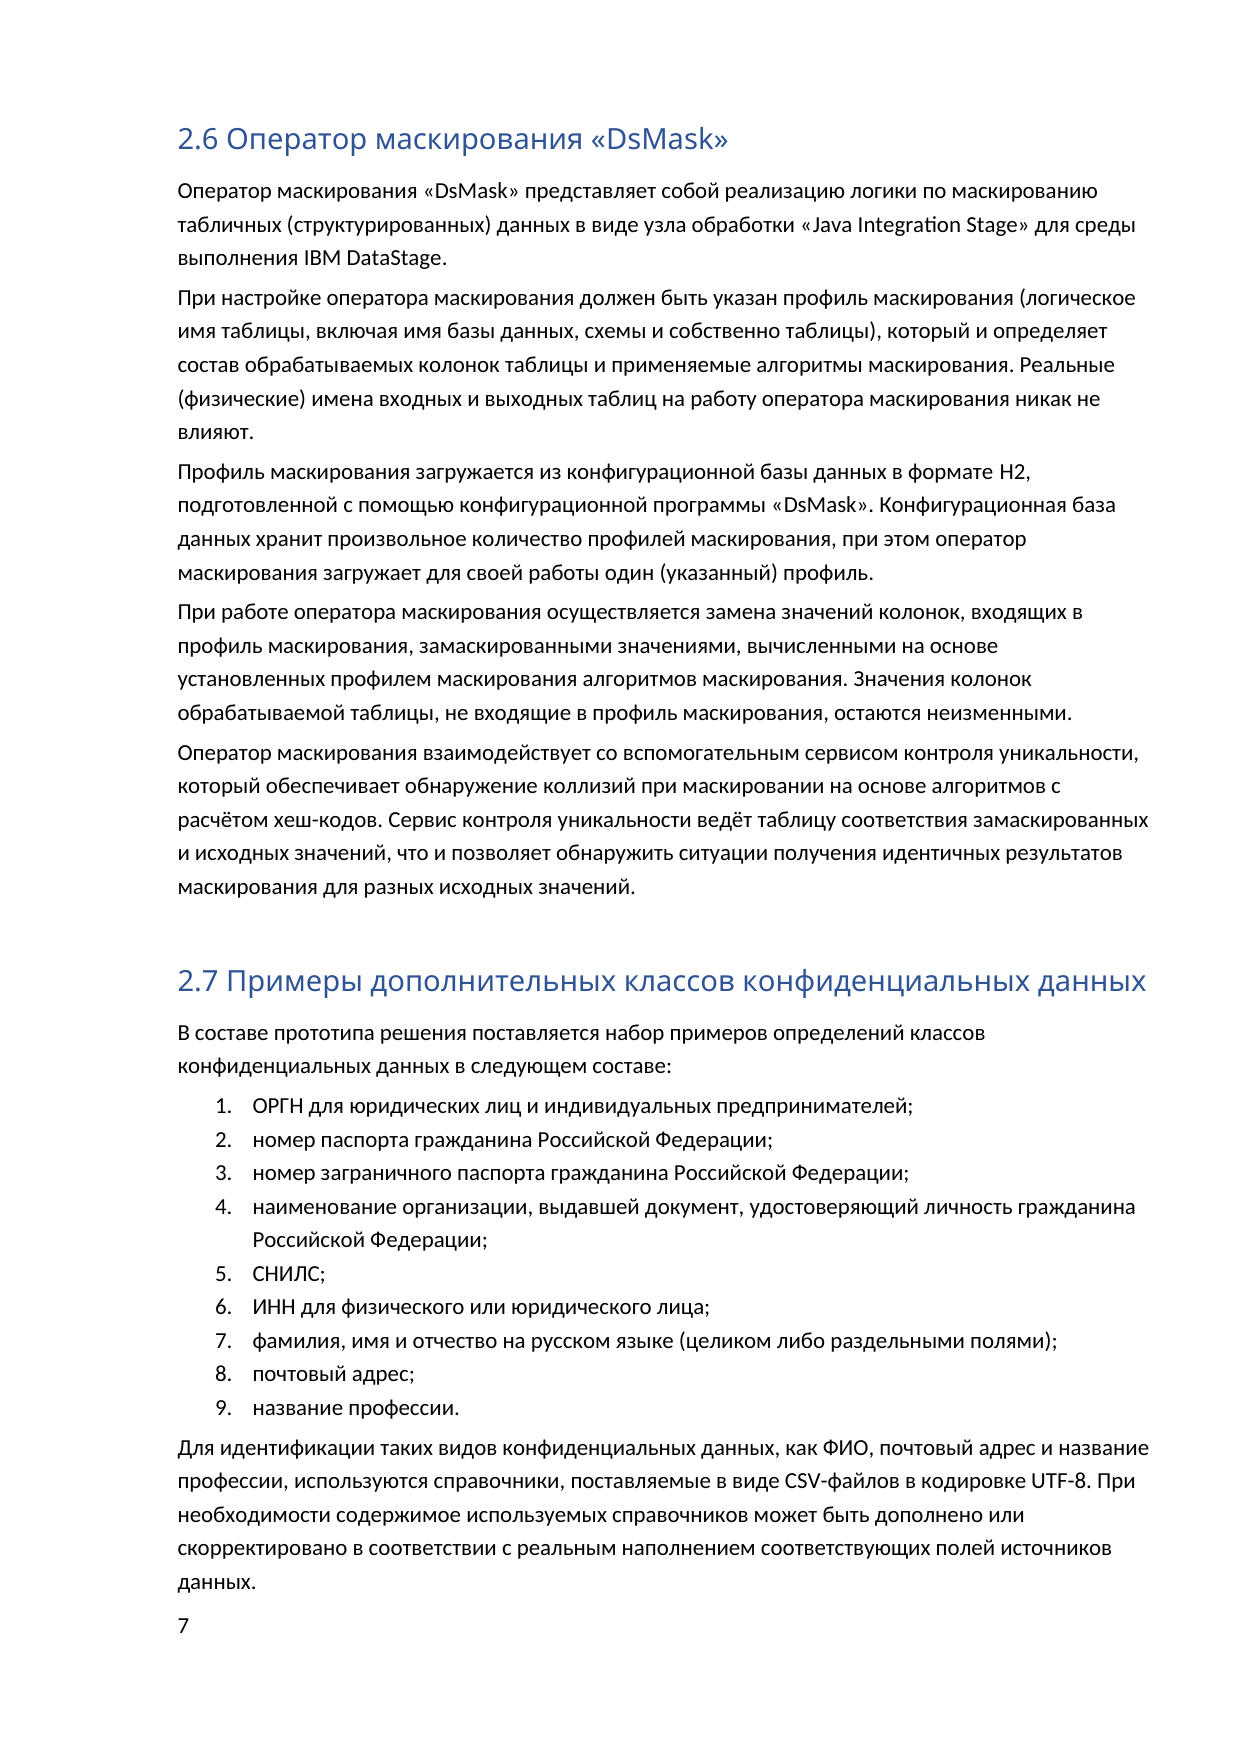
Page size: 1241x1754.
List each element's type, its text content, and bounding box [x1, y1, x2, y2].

text В составе прототипа решения поставляется набор примеров определений классов конфиденциальных данных в следующем составе: [177, 1018, 1152, 1079]
text Профиль маскирования загружается из конфигурационной базы данных в формате H2, подготовленной с помощью конфигурационной программы «DsMask». Конфигурационная база данных хранит произвольное количество профилей маскирования, при этом оператор маскирования загружает для своей работы один (указанный) профиль. [177, 457, 1152, 586]
list номер паспорта гражданина Российской Федерации; [215, 1125, 1152, 1153]
list название профессии. [215, 1393, 1152, 1421]
text Оператор маскирования взаимодействует со вспомогательным сервисом контроля уникальности, который обеспечивает обнаружение коллизий при маскировании на основе алгоритмов с расчётом хеш-кодов. Сервис контроля уникальности ведёт таблицу соответствия замаскированных и исходных значений, что и позволяет обнаружить ситуации получения идентичных результатов маскирования для разных исходных значений. [177, 738, 1152, 900]
list номер заграничного паспорта гражданина Российской Федерации; [215, 1158, 1152, 1186]
list СНИЛС; [215, 1259, 1152, 1287]
text При настройке оператора маскирования должен быть указан профиль маскирования (логическое имя таблицы, включая имя базы данных, схемы и собственно таблицы), который и определяет состав обрабатываемых колонок таблицы и применяемые алгоритмы маскирования. Реальные (физические) имена входных и выходных таблиц на работу оператора маскирования никак не влияют. [177, 283, 1152, 445]
list наименование организации, выдавшей документ, удостоверяющий личность гражданина Российской Федерации; [215, 1192, 1152, 1253]
text При работе оператора маскирования осуществляется замена значений колонок, входящих в профиль маскирования, замаскированными значениями, вычисленными на основе установленных профилем маскирования алгоритмов маскирования. Значения колонок обрабатываемой таблицы, не входящие в профиль маскирования, остаются неизменными. [177, 597, 1152, 726]
list ИНН для физического или юридического лица; [215, 1292, 1152, 1321]
list ОРГН для юридических лиц и индивидуальных предпринимателей; [215, 1091, 1152, 1119]
text Оператор маскирования «DsMask» представляет собой реализацию логики по маскированию табличных (структурированных) данных в виде узла обработки «Java Integration Stage» для среды выполнения IBM DataStage. [177, 176, 1152, 271]
subtitle 2.7 Примеры дополнительных классов конфиденциальных данных [177, 960, 1152, 999]
list фамилия, имя и отчество на русском языке (целиком либо раздельными полями); [215, 1326, 1152, 1354]
subtitle 2.6 Оператор маскирования «DsMask» [177, 118, 1152, 158]
text Для идентификации таких видов конфиденциальных данных, как ФИО, почтовый адрес и название профессии, используются справочники, поставляемые в виде CSV-файлов в кодировке UTF-8. При необходимости содержимое используемых справочников может быть дополнено или скорректировано в соответствии с реальным наполнением соответствующих полей источников данных. [177, 1433, 1152, 1595]
list почтовый адрес; [215, 1359, 1152, 1388]
